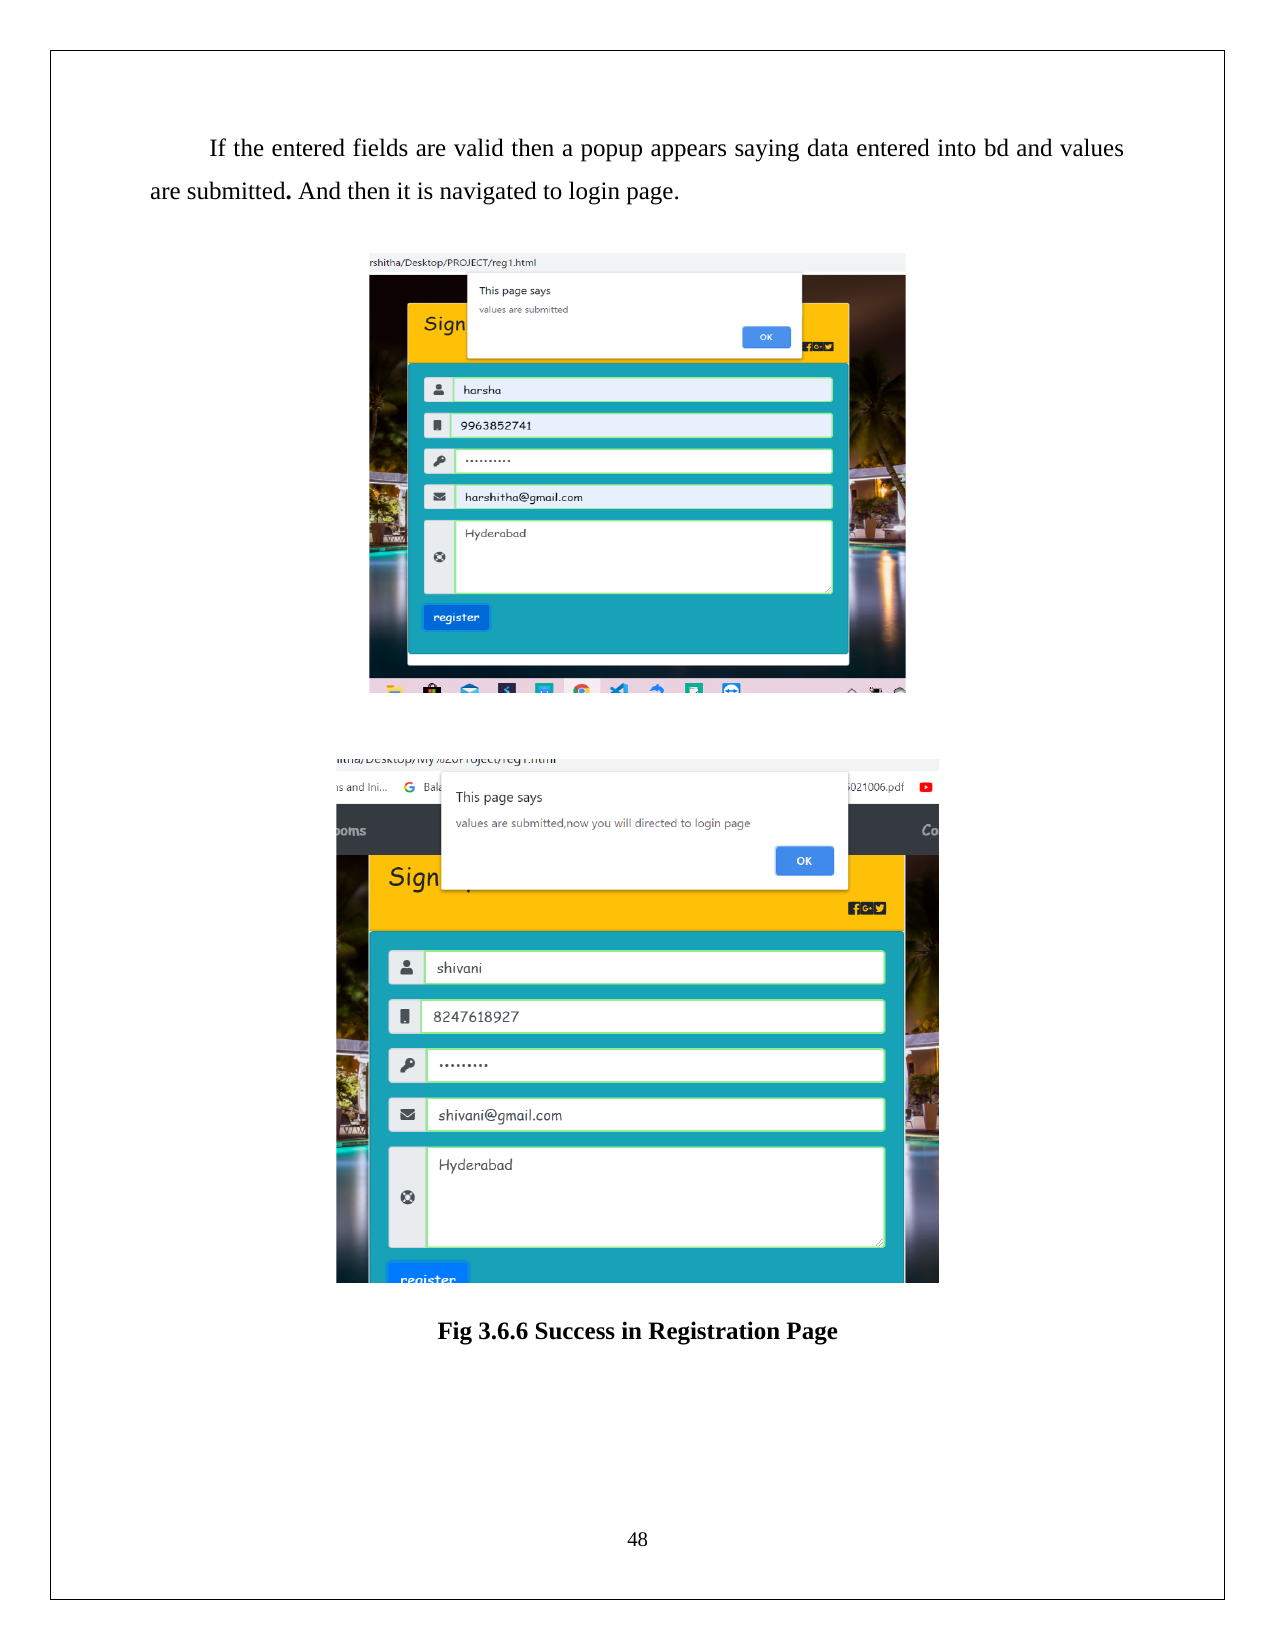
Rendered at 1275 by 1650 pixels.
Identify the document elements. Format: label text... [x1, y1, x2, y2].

picture [336, 759, 939, 1283]
text If the entered fields are valid then a popup appears saying data entered into bd and values are submitted. And then it is navigated to login page. [150, 133, 1125, 205]
text Fig 3.6.6 Success in Registration Page [150, 1316, 1125, 1344]
picture [369, 252, 906, 693]
